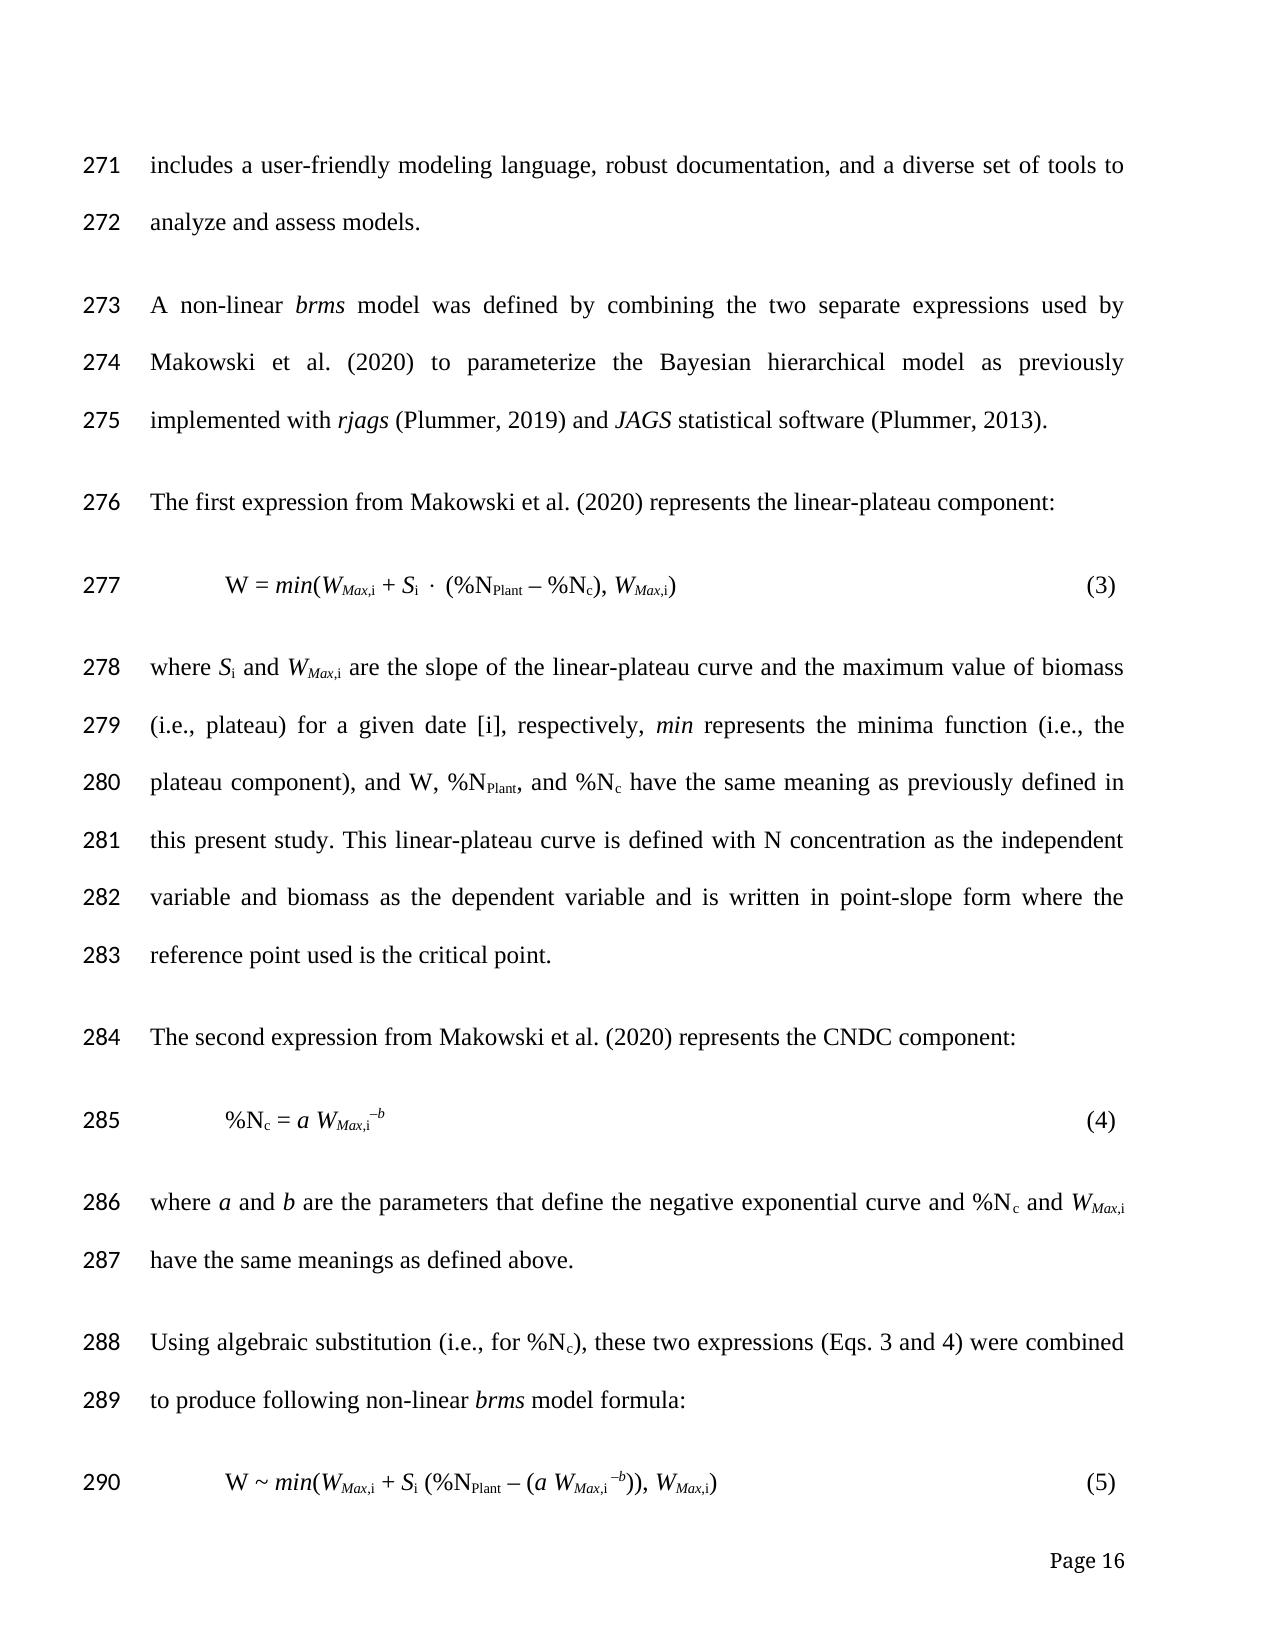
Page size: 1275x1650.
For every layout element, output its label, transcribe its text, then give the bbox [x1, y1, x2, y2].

text A non-linear brms model was defined by combining the two separate expressions used by Makowski et al. (2020) to parameterize the Bayesian hierarchical model as previously implemented with rjags (Plummer, 2019) and JAGS statistical software (Plummer, 2013). [150, 290, 1125, 434]
text %Nc = a WMax,i–b (4) [225, 1105, 1125, 1134]
text where Si and WMax,i are the slope of the linear-plateau curve and the maximum value of biomass (i.e., plateau) for a given date [i], respectively, min represents the minima function (i.e., the plateau component), and W, %NPlant, and %Nc have the same meaning as previously defined in this present study. This linear-plateau curve is defined with N concentration as the independent variable and biomass as the dependent variable and is written in point-slope form where the reference point used is the critical point. [150, 652, 1125, 969]
text The first expression from Makowski et al. (2020) represents the linear-plateau component: [150, 487, 1125, 516]
text W ~ min(WMax,i + Si (%NPlant – (a WMax,i –b)), WMax,i) () [225, 1467, 1125, 1496]
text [150, 150, 1125, 236]
text where a and b are the parameters that define the negative exponential curve and %Nc and WMax,i have the same meanings as defined above. [150, 1187, 1125, 1274]
text W = min(WMax,i + Si (%NPlant – %Nc), WMax,i) () [225, 570, 1125, 599]
text Using algebraic substitution (i.e., for %Nc), these two expressions (Eqs. 3 and 4) were combined to produce following non-linear brms model formula: [150, 1327, 1125, 1414]
text The second expression from Makowski et al. (2020) represents the CNDC component: [150, 1022, 1125, 1051]
